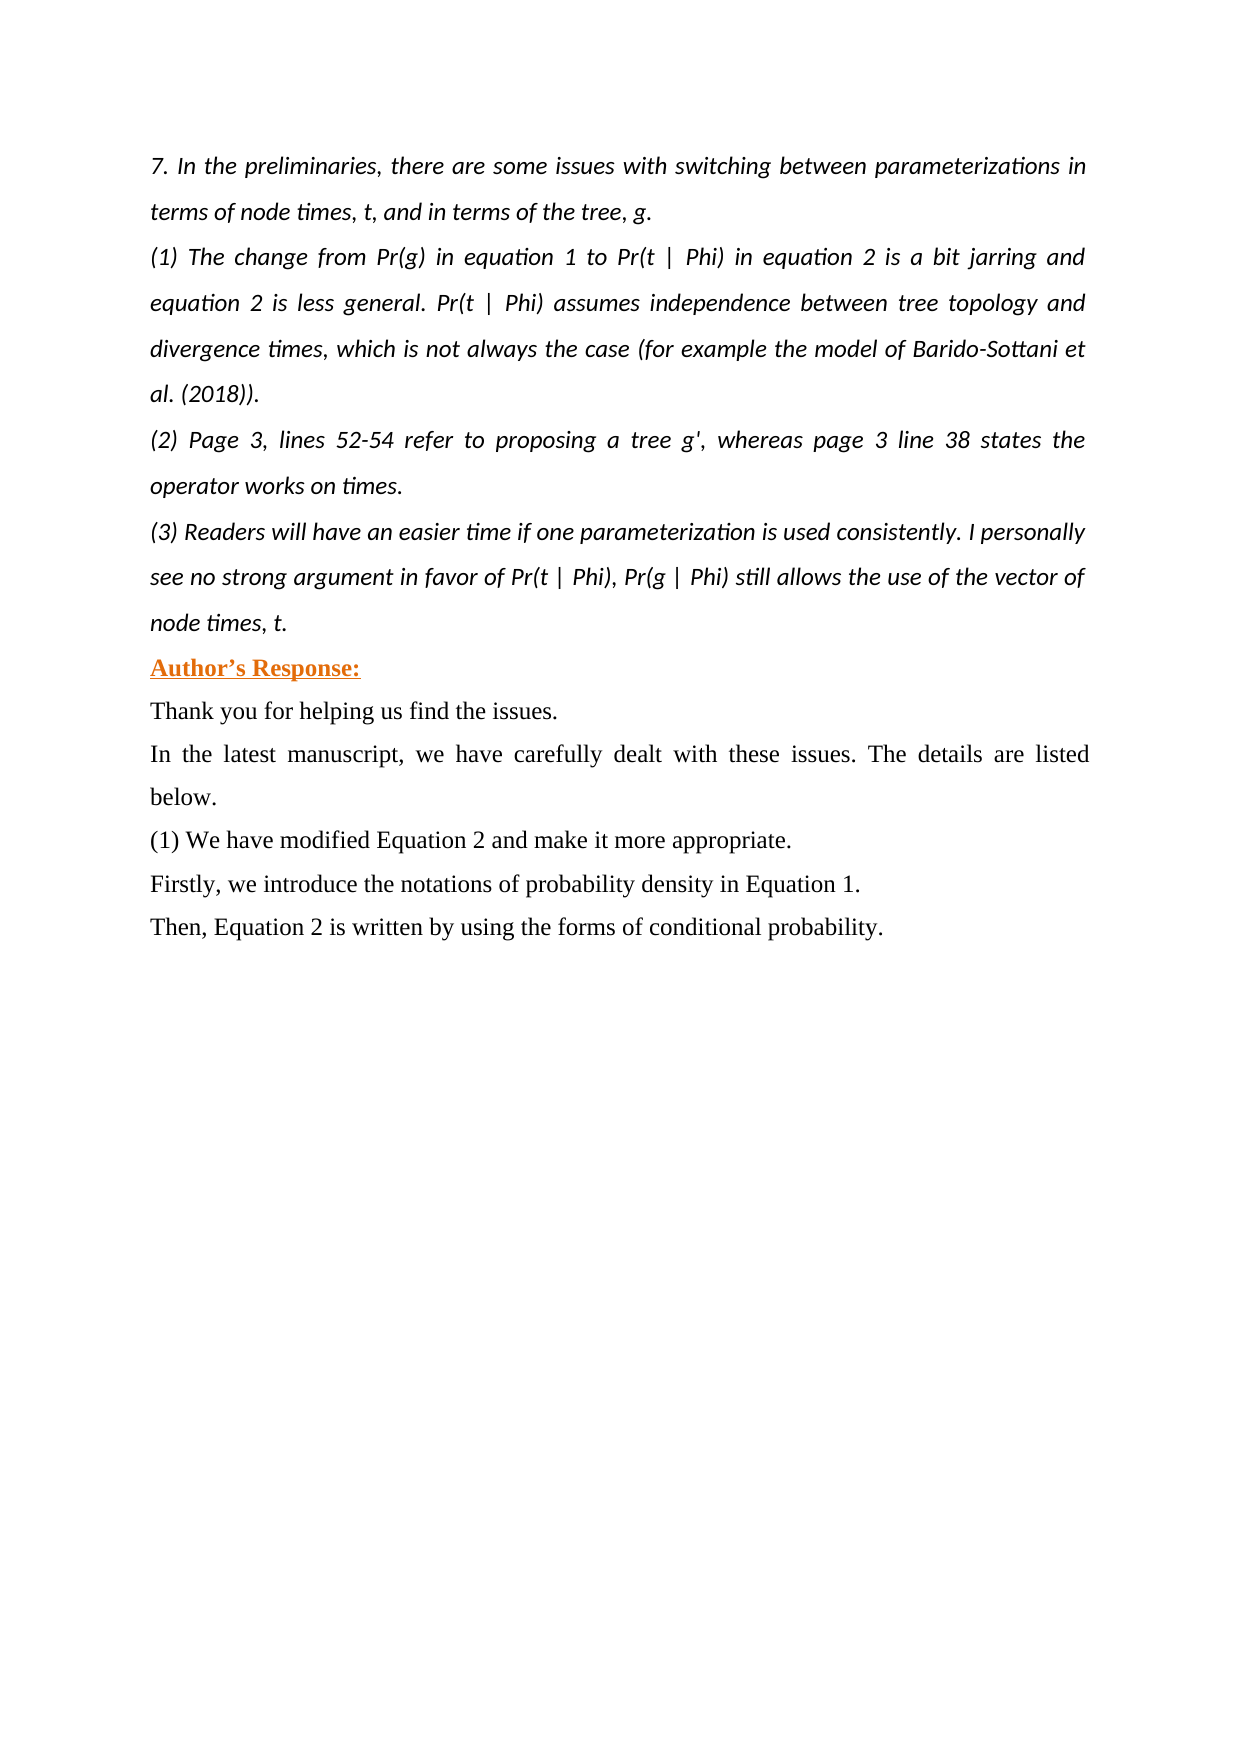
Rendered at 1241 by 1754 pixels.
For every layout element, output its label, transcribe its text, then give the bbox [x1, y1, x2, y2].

text Then, Equation 2 is written by using the forms of conditional probability. [150, 912, 1090, 941]
text Thank you for helping us find the issues. [150, 696, 1090, 725]
text Firstly, we introduce the notations of probability density in Equation 1. [150, 869, 1090, 897]
text Author’s Response: [150, 653, 1090, 682]
text (1) We have modified Equation 2 and make it more appropriate. [150, 826, 1090, 854]
text 7. In the preliminaries, there are some issues with switching between parameterizations in terms of node times, t, and in terms of the tree, g. [150, 150, 1090, 226]
text (1) The change from Pr(g) in equation 1 to Pr(t | Phi) in equation 2 is a bit jarring and equation 2 is less general. Pr(t | Phi) assumes independence between tree topology and divergence times, which is not always the case (for example the model of Barido-Sottani et al. (2018)). [150, 241, 1090, 409]
text (3) Readers will have an easier time if one parameterization is used consistently. I personally see no strong argument in favor of Pr(t | Phi), Pr(g | Phi) still allows the use of the vector of node times, t. [150, 516, 1090, 638]
text (2) Page 3, lines 52-54 refer to proposing a tree g', whereas page 3 line 38 states the operator works on times. [150, 424, 1090, 501]
text In the latest manuscript, we have carefully dealt with these issues. The details are listed below. [150, 739, 1090, 811]
